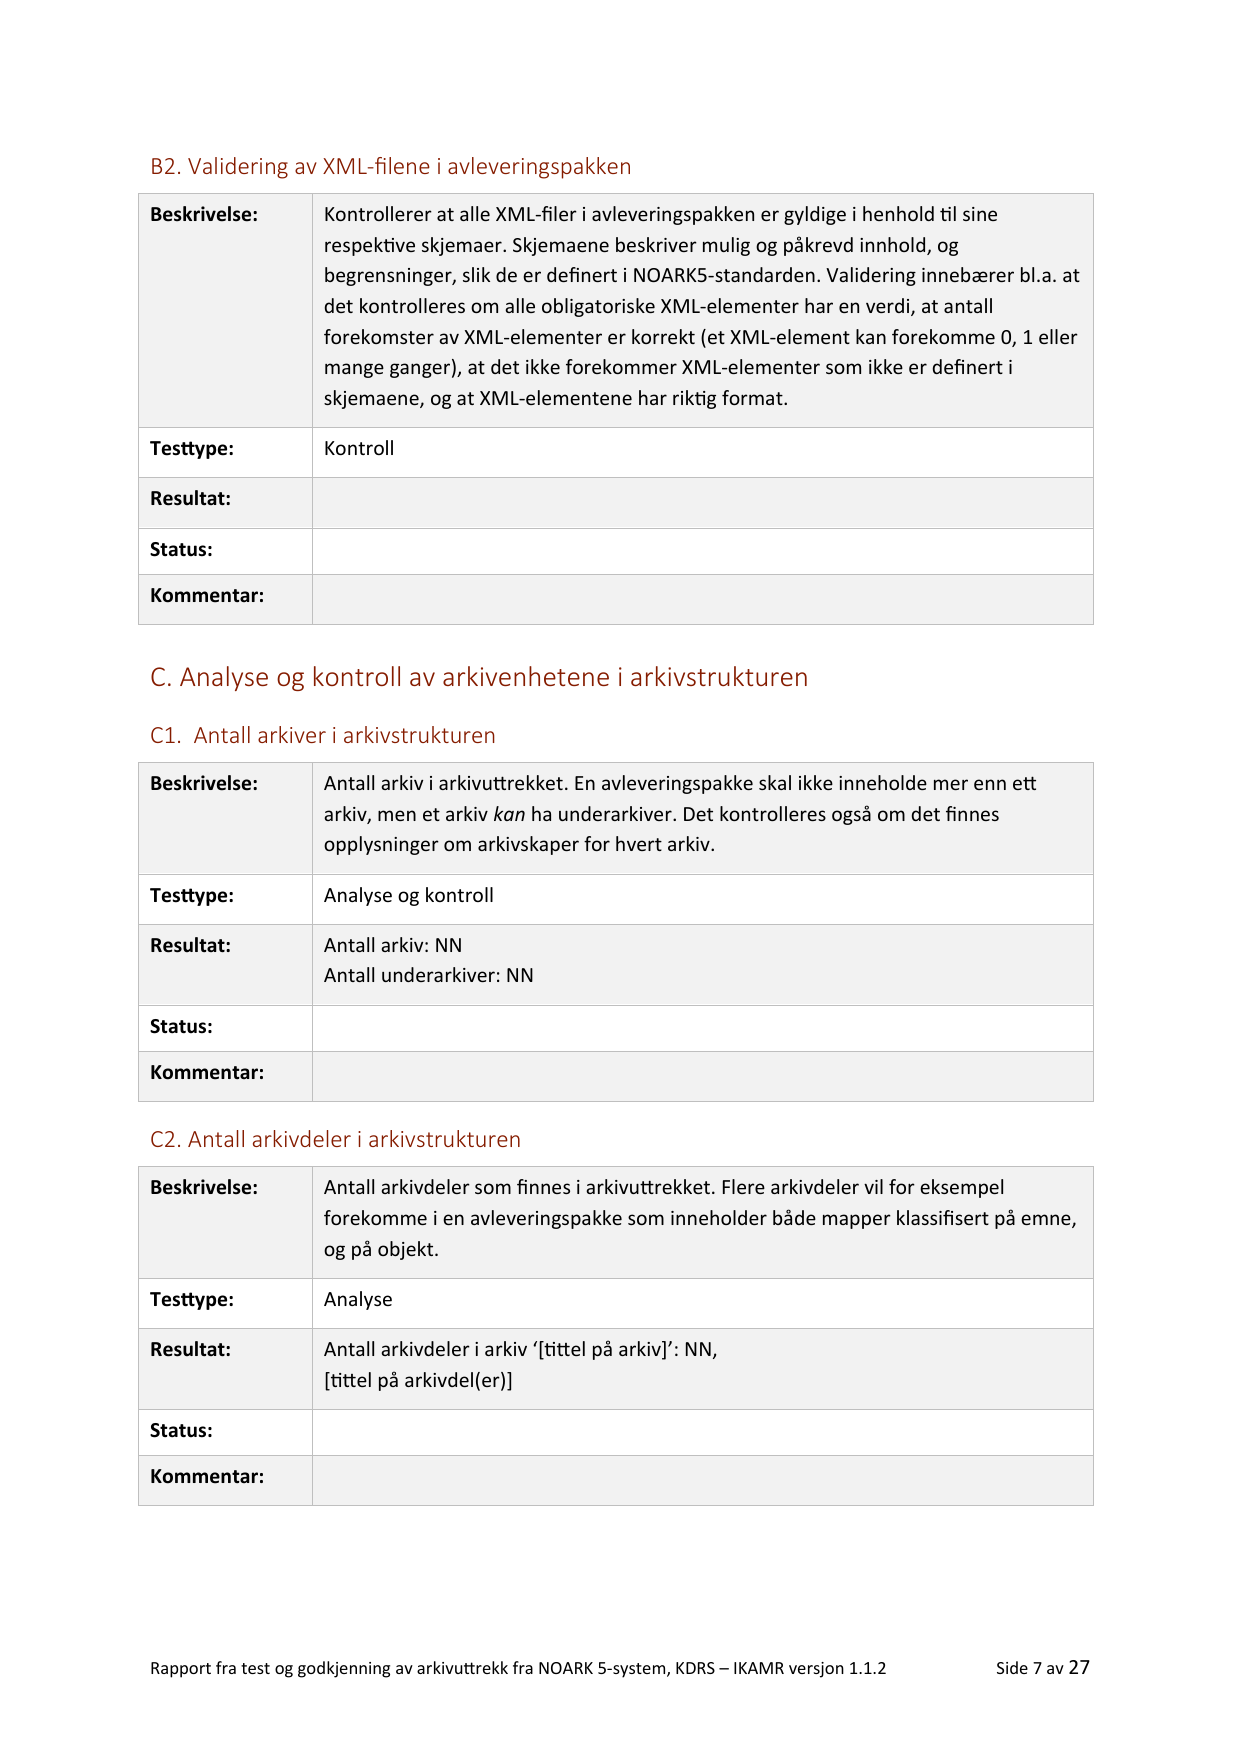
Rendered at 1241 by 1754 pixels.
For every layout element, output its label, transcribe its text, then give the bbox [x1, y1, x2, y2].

table_cell [313, 1410, 1093, 1455]
table_header Kontrollerer at alle XML-filer i avleveringspakken er gyldige i henhold til sine respektive skjemaer. Skjemaene beskriver mulig og påkrevd innhold, og begrensninger, slik de er definert i NOARK5-standarden. Validering innebærer bl.a. at det kontrolleres om alle obligatoriske XML-elementer har en verdi, at antall forekomster av XML-elementer er korrekt (et XML-element kan forekomme 0, 1 eller mange ganger), at det ikke forekommer XML-elementer som ikke er definert i skjemaene, og at XML-elementene har riktig format. [313, 194, 1093, 427]
table_cell Status: [139, 1006, 312, 1051]
table_cell Status: [139, 529, 312, 574]
subtitle C1. Antall arkiver i arkivstrukturen [150, 719, 1090, 749]
table_cell Resultat: [139, 1329, 312, 1409]
table_header Beskrivelse: [139, 763, 312, 873]
table_cell Kommentar: [139, 575, 312, 624]
table_cell [313, 478, 1093, 527]
table_cell [313, 1006, 1093, 1051]
table_header Antall arkiv i arkivuttrekket. En avleveringspakke skal ikke inneholde mer enn ett arkiv, men et arkiv kan ha underarkiver. Det kontrolleres også om det finnes opplysninger om arkivskaper for hvert arkiv. [313, 763, 1093, 873]
table_cell Testtype: [139, 428, 312, 477]
table_cell Analyse og kontroll [313, 875, 1093, 924]
table_header Antall arkivdeler som finnes i arkivuttrekket. Flere arkivdeler vil for eksempel forekomme i en avleveringspakke som inneholder både mapper klassifisert på emne, og på objekt. [313, 1167, 1093, 1278]
table_header Beskrivelse: [139, 1167, 312, 1278]
subtitle B2. Validering av XML-filene i avleveringspakken [150, 150, 1090, 181]
table_cell [313, 575, 1093, 624]
subtitle C2. Antall arkivdeler i arkivstrukturen [150, 1123, 1090, 1154]
table_cell Testtype: [139, 875, 312, 924]
table_cell [313, 1052, 1093, 1101]
table_cell Antall arkivdeler i arkiv ‘[tittel på arkiv]’: NN, [tittel på arkivdel(er)] [313, 1329, 1093, 1409]
table_cell Testtype: [139, 1279, 312, 1328]
table_cell Resultat: [139, 478, 312, 527]
table_cell Status: [139, 1410, 312, 1455]
table_cell Analyse [313, 1279, 1093, 1328]
table_cell [313, 1456, 1093, 1505]
subtitle C. Analyse og kontroll av arkivenhetene i arkivstrukturen [150, 658, 1090, 694]
table_cell Kommentar: [139, 1456, 312, 1505]
table_cell Kontroll [313, 428, 1093, 477]
table_cell Kommentar: [139, 1052, 312, 1101]
table_cell Antall arkiv: NN Antall underarkiver: NN [313, 925, 1093, 1004]
table_header Beskrivelse: [139, 194, 312, 427]
table_cell [313, 529, 1093, 574]
table_cell Resultat: [139, 925, 312, 1004]
